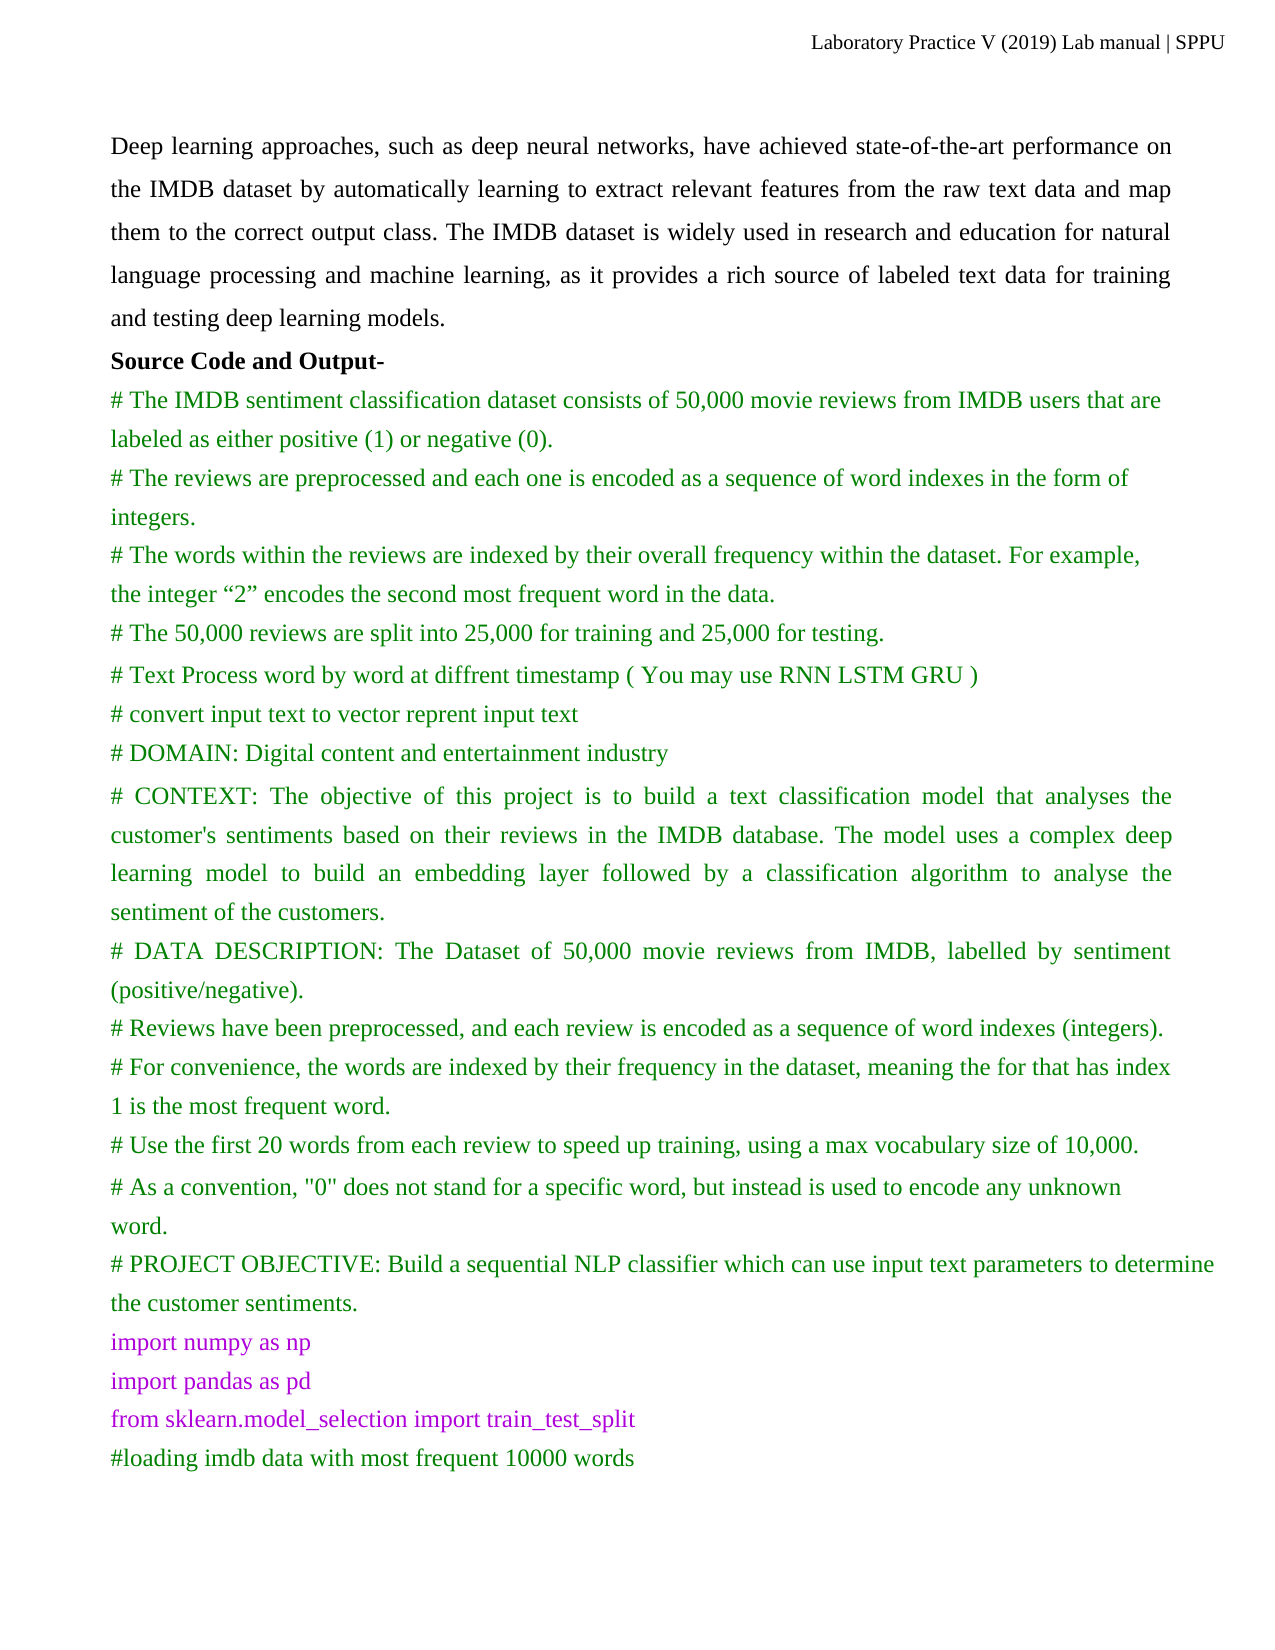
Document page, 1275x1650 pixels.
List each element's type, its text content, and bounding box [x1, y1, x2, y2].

text # DATA DESCRIPTION: The Dataset of 50,000 movie reviews from IMDB, labelled by sentiment (positive/negative). [110, 936, 1173, 1003]
text # Text Process word by word at diffrent timestamp ( You may use RNN LSTM GRU ) # convert input text to vector reprent input text [110, 661, 984, 728]
text # The 50,000 reviews are split into 25,000 for training and 25,000 for testing. [110, 618, 1225, 647]
text Deep learning approaches, such as deep neural networks, have achieved state-of-the-art performance on the IMDB dataset by automatically learning to extract relevant features from the raw text data and map them to the correct output class. The IMDB dataset is widely used in research and education for natural language processing and machine learning, as it provides a rich source of labeled text data for training and testing deep learning models. [110, 131, 1173, 332]
text # For convenience, the words are indexed by their frequency in the dataset, meaning the for that has index 1 is the most frequent word. [110, 1052, 1173, 1120]
text import numpy as np import pandas as pd [110, 1327, 325, 1394]
text # Reviews have been preprocessed, and each review is encoded as a sequence of word indexes (integers). [110, 1013, 1172, 1042]
text # PROJECT OBJECTIVE: Build a sequential NLP classifier which can use input text parameters to determine the customer sentiments. [110, 1249, 1225, 1317]
text # Use the first 20 words from each review to speed up training, using a max vocabulary size of 10,000. [110, 1130, 1225, 1158]
text # The words within the reviews are indexed by their overall frequency within the dataset. For example, the integer “2” encodes the second most frequent word in the data. [110, 540, 1173, 608]
text # The reviews are preprocessed and each one is encoded as a sequence of word indexes in the form of integers. [110, 463, 1173, 530]
text # CONTEXT: The objective of this project is to build a text classification model that analyses the customer's sentiments based on their reviews in the IMDB database. The model uses a complex deep learning model to build an embedding layer followed by a classification algorithm to analyse the sentiment of the customers. [110, 781, 1174, 926]
text from sklearn.model_selection import train_test_split #loading imdb data with most frequent 10000 words [110, 1404, 649, 1472]
text # The IMDB sentiment classification dataset consists of 50,000 movie reviews from IMDB users that are labeled as either positive (1) or negative (0). [110, 385, 1175, 453]
text Source Code and Output- [110, 346, 1225, 375]
text # As a convention, "0" does not stand for a specific word, but instead is used to encode any unknown word. [110, 1172, 1175, 1239]
text # DOMAIN: Digital content and entertainment industry [110, 738, 1225, 767]
